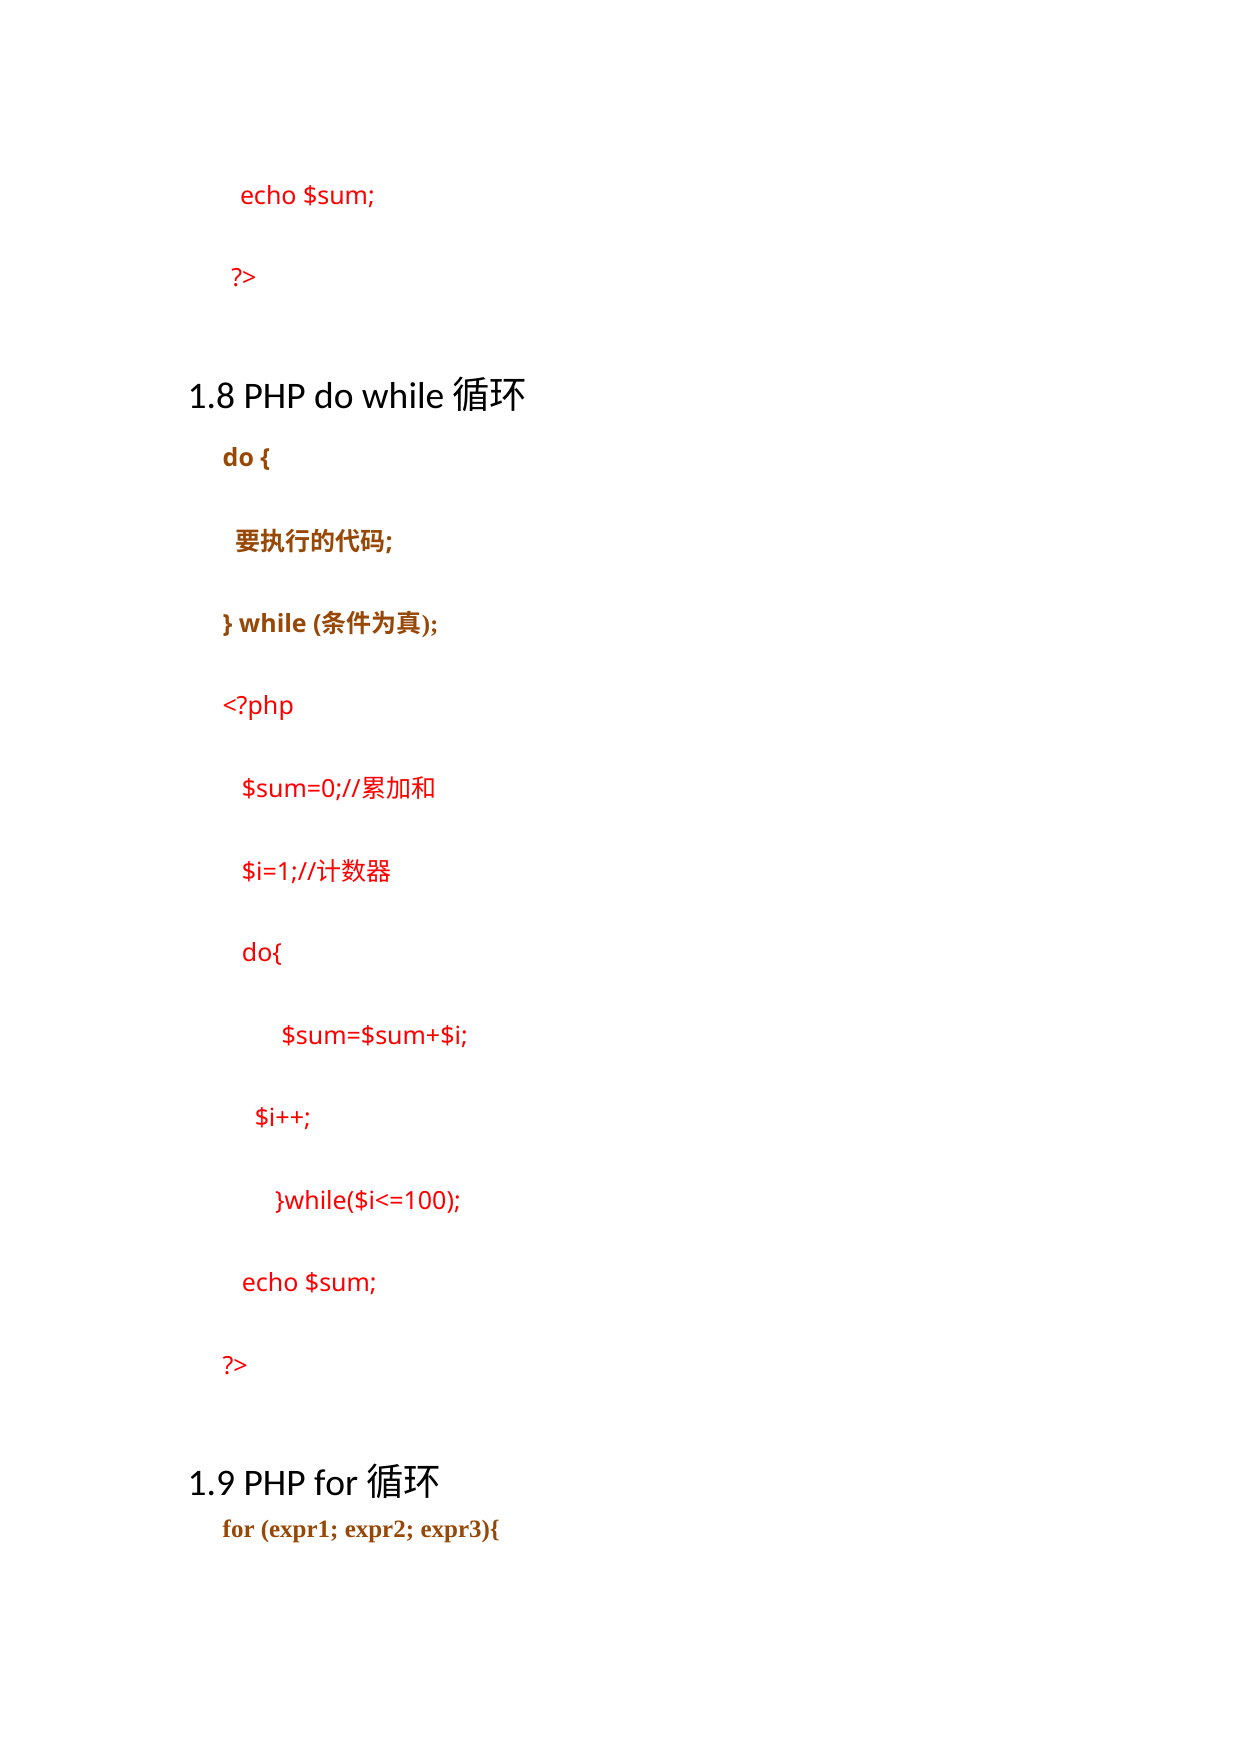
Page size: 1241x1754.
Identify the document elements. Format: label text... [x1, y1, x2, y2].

text } while (条件为真); [187, 589, 1053, 654]
text ?> [187, 244, 1053, 309]
text 要执行的代码; [187, 507, 1053, 572]
text echo $sum; [187, 162, 1053, 227]
text do { [187, 424, 1053, 489]
text 1.9 PHP for循环 [187, 1447, 1053, 1512]
text for (expr1; expr2; expr3){ [187, 1512, 1053, 1544]
text $i=1;//计数器 [187, 837, 1053, 902]
text 1.8 PHP do while循环 [187, 359, 1053, 424]
text $i++; [187, 1084, 1053, 1149]
text ?> [187, 1332, 1053, 1397]
text do{ [187, 919, 1053, 984]
text <?php [187, 672, 1053, 737]
text $sum=$sum+$i; [187, 1002, 1053, 1067]
text $sum=0;//累加和 [187, 754, 1053, 819]
text }while($i<=100); [187, 1167, 1053, 1232]
text echo $sum; [187, 1249, 1053, 1314]
